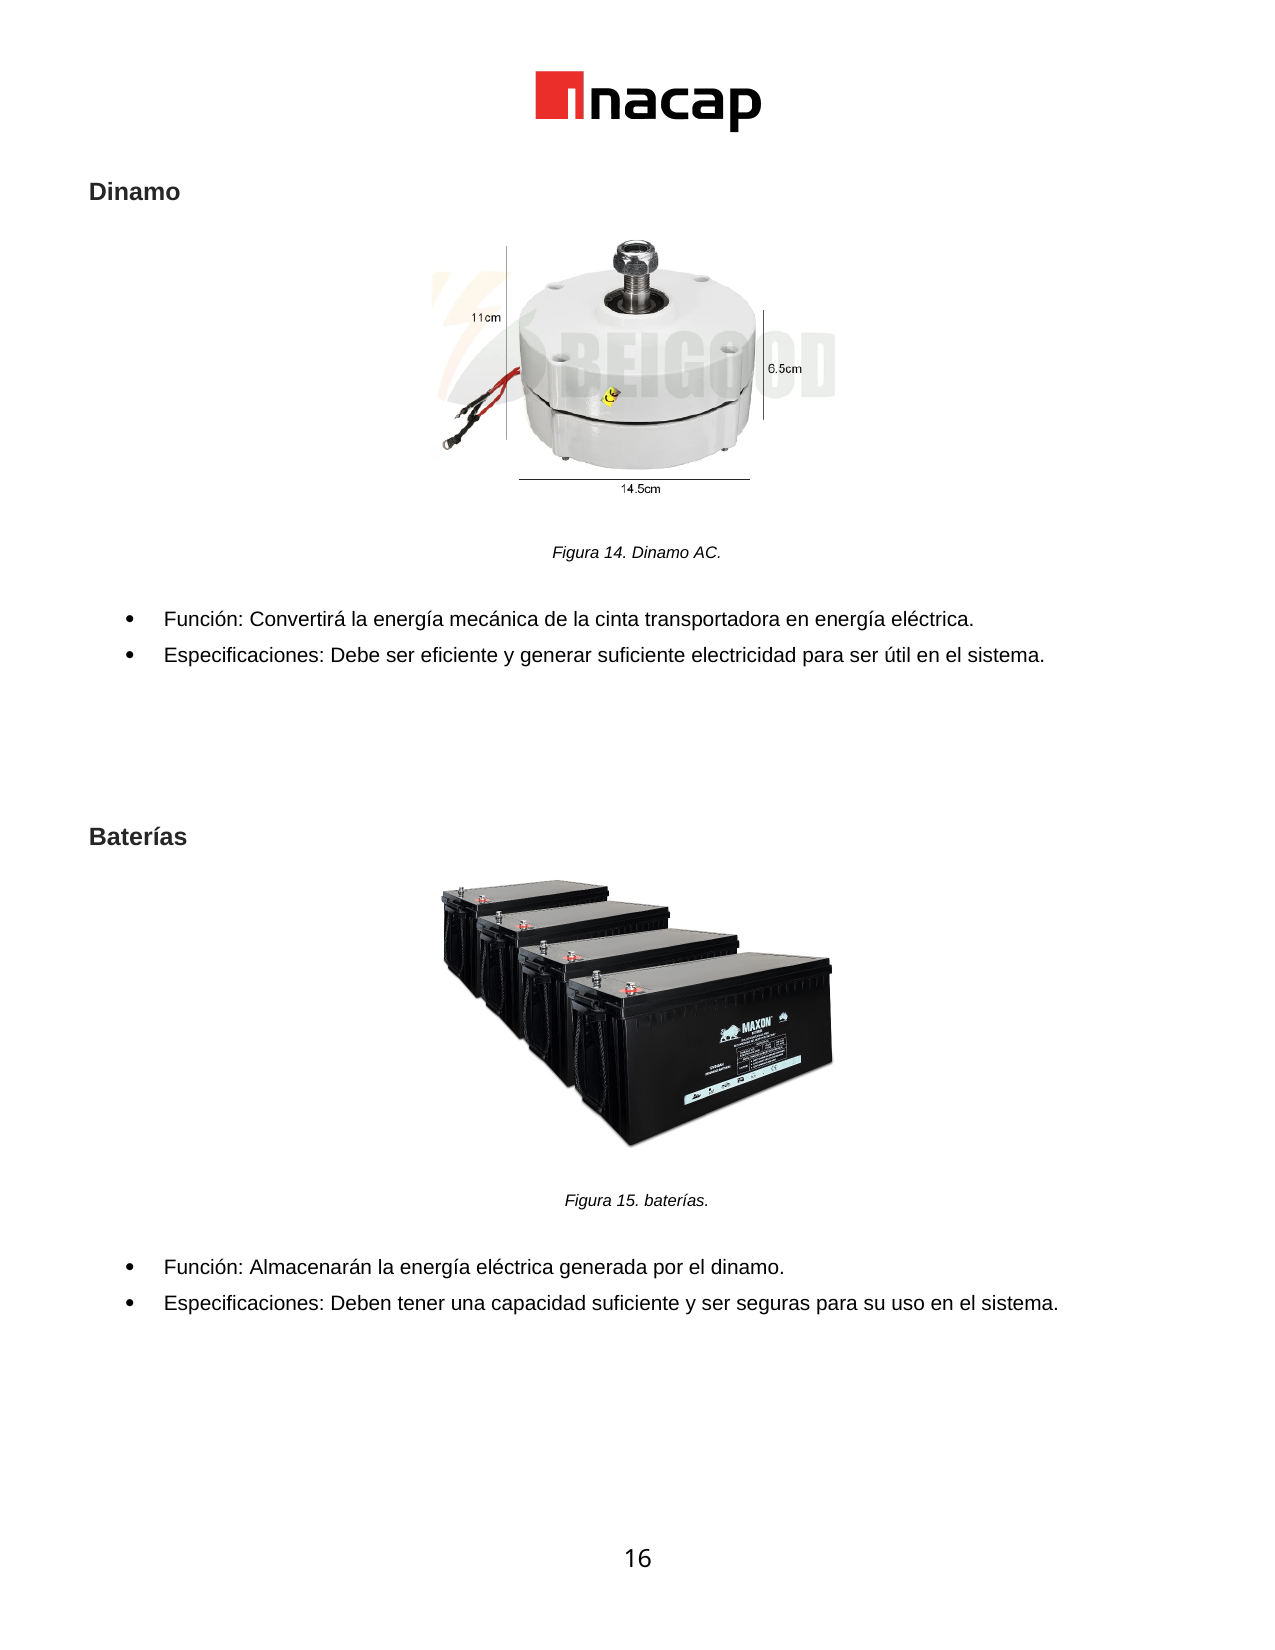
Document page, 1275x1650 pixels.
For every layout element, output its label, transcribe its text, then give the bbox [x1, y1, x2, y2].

list Función: Almacenarán la energía eléctrica generada por el dinamo. [126, 1254, 1186, 1278]
subtitle Dinamo [89, 177, 1186, 206]
list Especificaciones: Debe ser eficiente y generar suficiente electricidad para ser útil en el sistema. [126, 642, 1186, 666]
text Figura 14. Dinamo AC. [89, 543, 1186, 562]
list Especificaciones: Deben tener una capacidad suficiente y ser seguras para su uso en el sistema. [126, 1291, 1186, 1314]
text Figura 15. baterías. [89, 1191, 1186, 1210]
picture [428, 206, 847, 516]
subtitle Baterías [89, 822, 1186, 851]
picture [529, 67, 763, 133]
picture [433, 851, 842, 1164]
list Función: Convertirá la energía mecánica de la cinta transportadora en energía eléctrica. [126, 606, 1186, 630]
